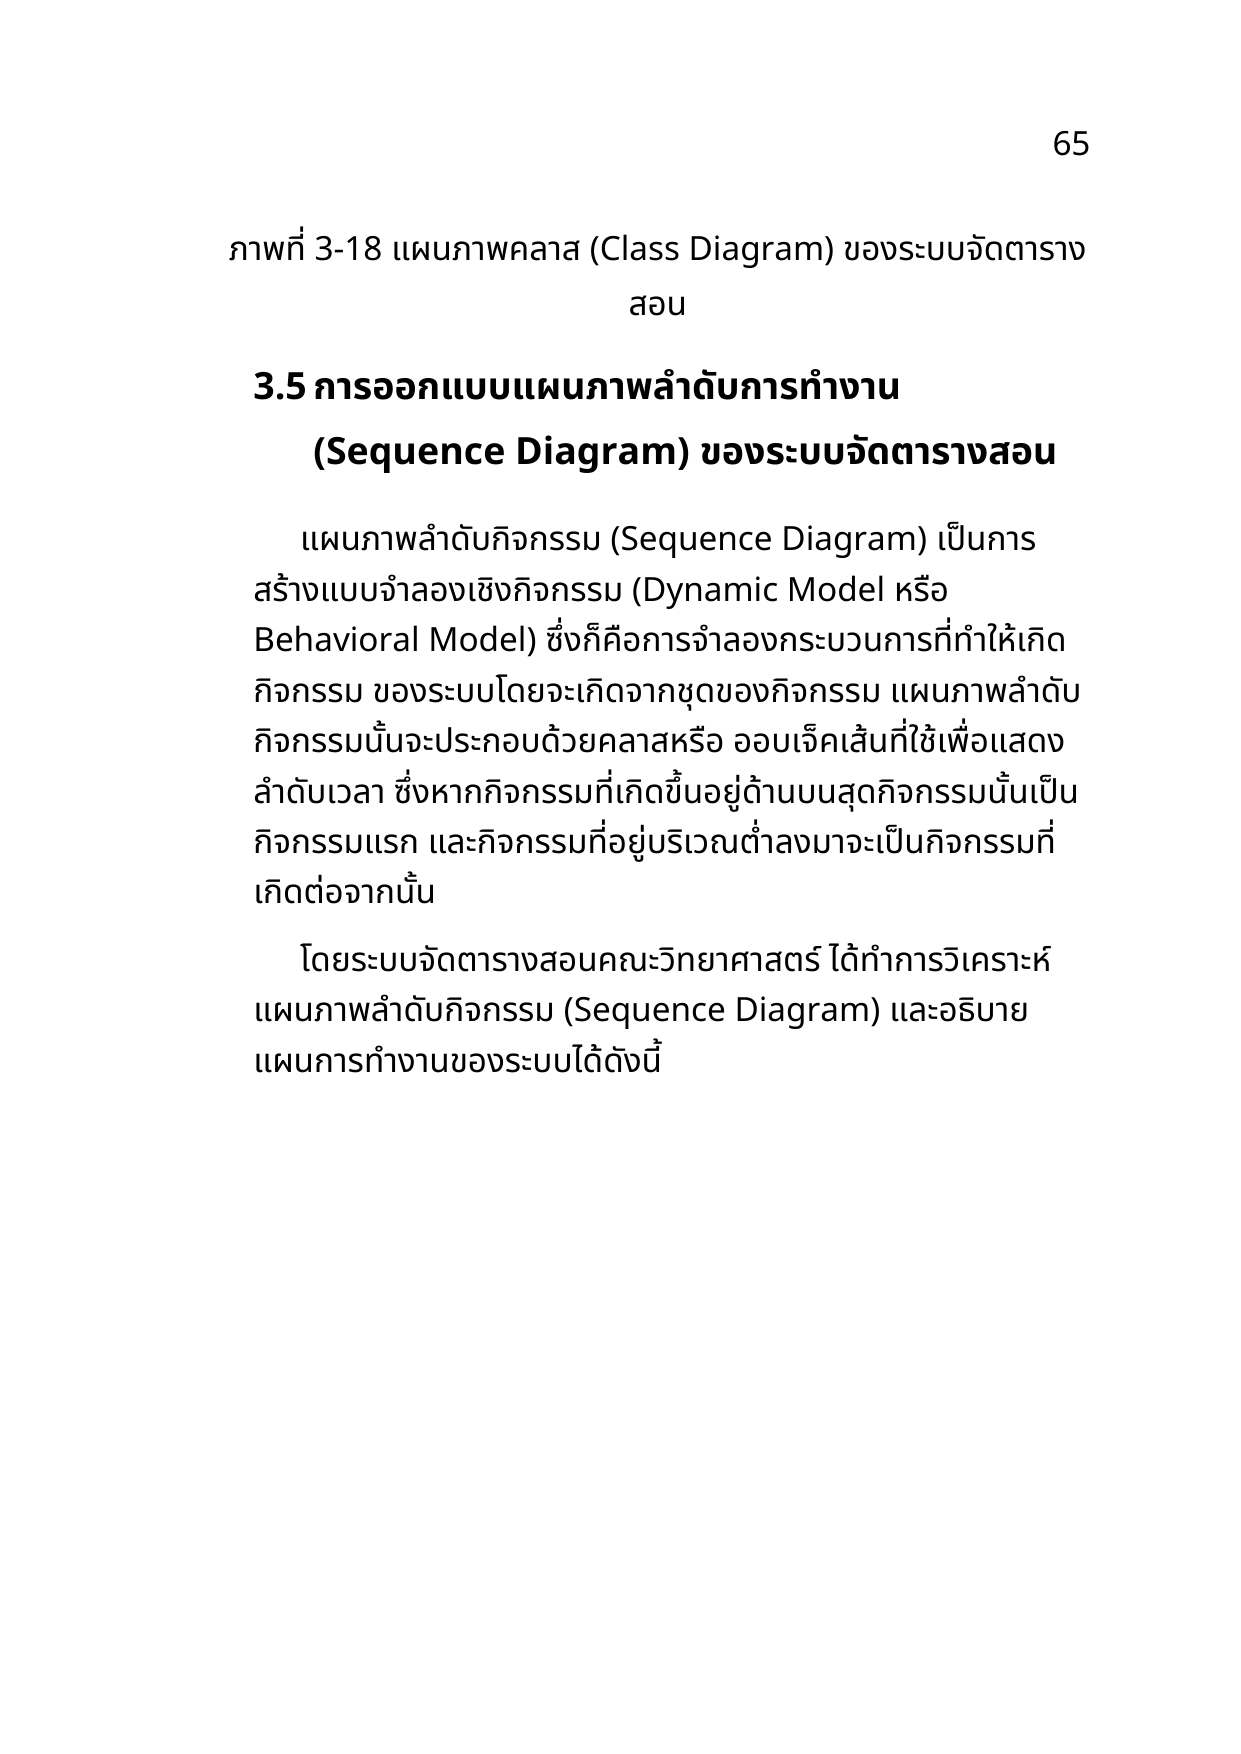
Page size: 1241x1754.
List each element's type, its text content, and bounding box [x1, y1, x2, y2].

subtitle การออกแบบแผนภาพลำดับการทำงาน (Sequence Diagram) ของระบบจัดตารางสอน [253, 359, 1090, 481]
text แผนภาพลำดับกิจกรรม (Sequence Diagram) เป็นการสร้างแบบจำลองเชิงกิจกรรม (Dynamic Model หรือ Behavioral Model) ซึ่งก็คือการจำลองกระบวนการที่ทำให้เกิดกิจกรรม ของระบบโดยจะเกิดจากชุดของกิจกรรม แผนภาพลำดับกิจกรรมนั้นจะประกอบด้วยคลาสหรือ ออบเจ็คเส้นที่ใช้เพื่อแสดงลำดับเวลา ซึ่งหากกิจกรรมที่เกิดขึ้นอยู่ด้านบนสุดกิจกรรมนั้นเป็น กิจกรรมแรก และกิจกรรมที่อยู่บริเวณต่ำลงมาจะเป็นกิจกรรมที่เกิดต่อจากนั้น [253, 515, 1090, 919]
text โดยระบบจัดตารางสอนคณะวิทยาศาสตร์ ได้ทำการวิเคราะห์แผนภาพลำดับกิจกรรม (Sequence Diagram) และอธิบายแผนการทำงานของระบบได้ดังนี้ [253, 936, 1090, 1087]
text ภาพที่ 3-18 แผนภาพคลาส (Class Diagram) ของระบบจัดตารางสอน [225, 225, 1090, 330]
